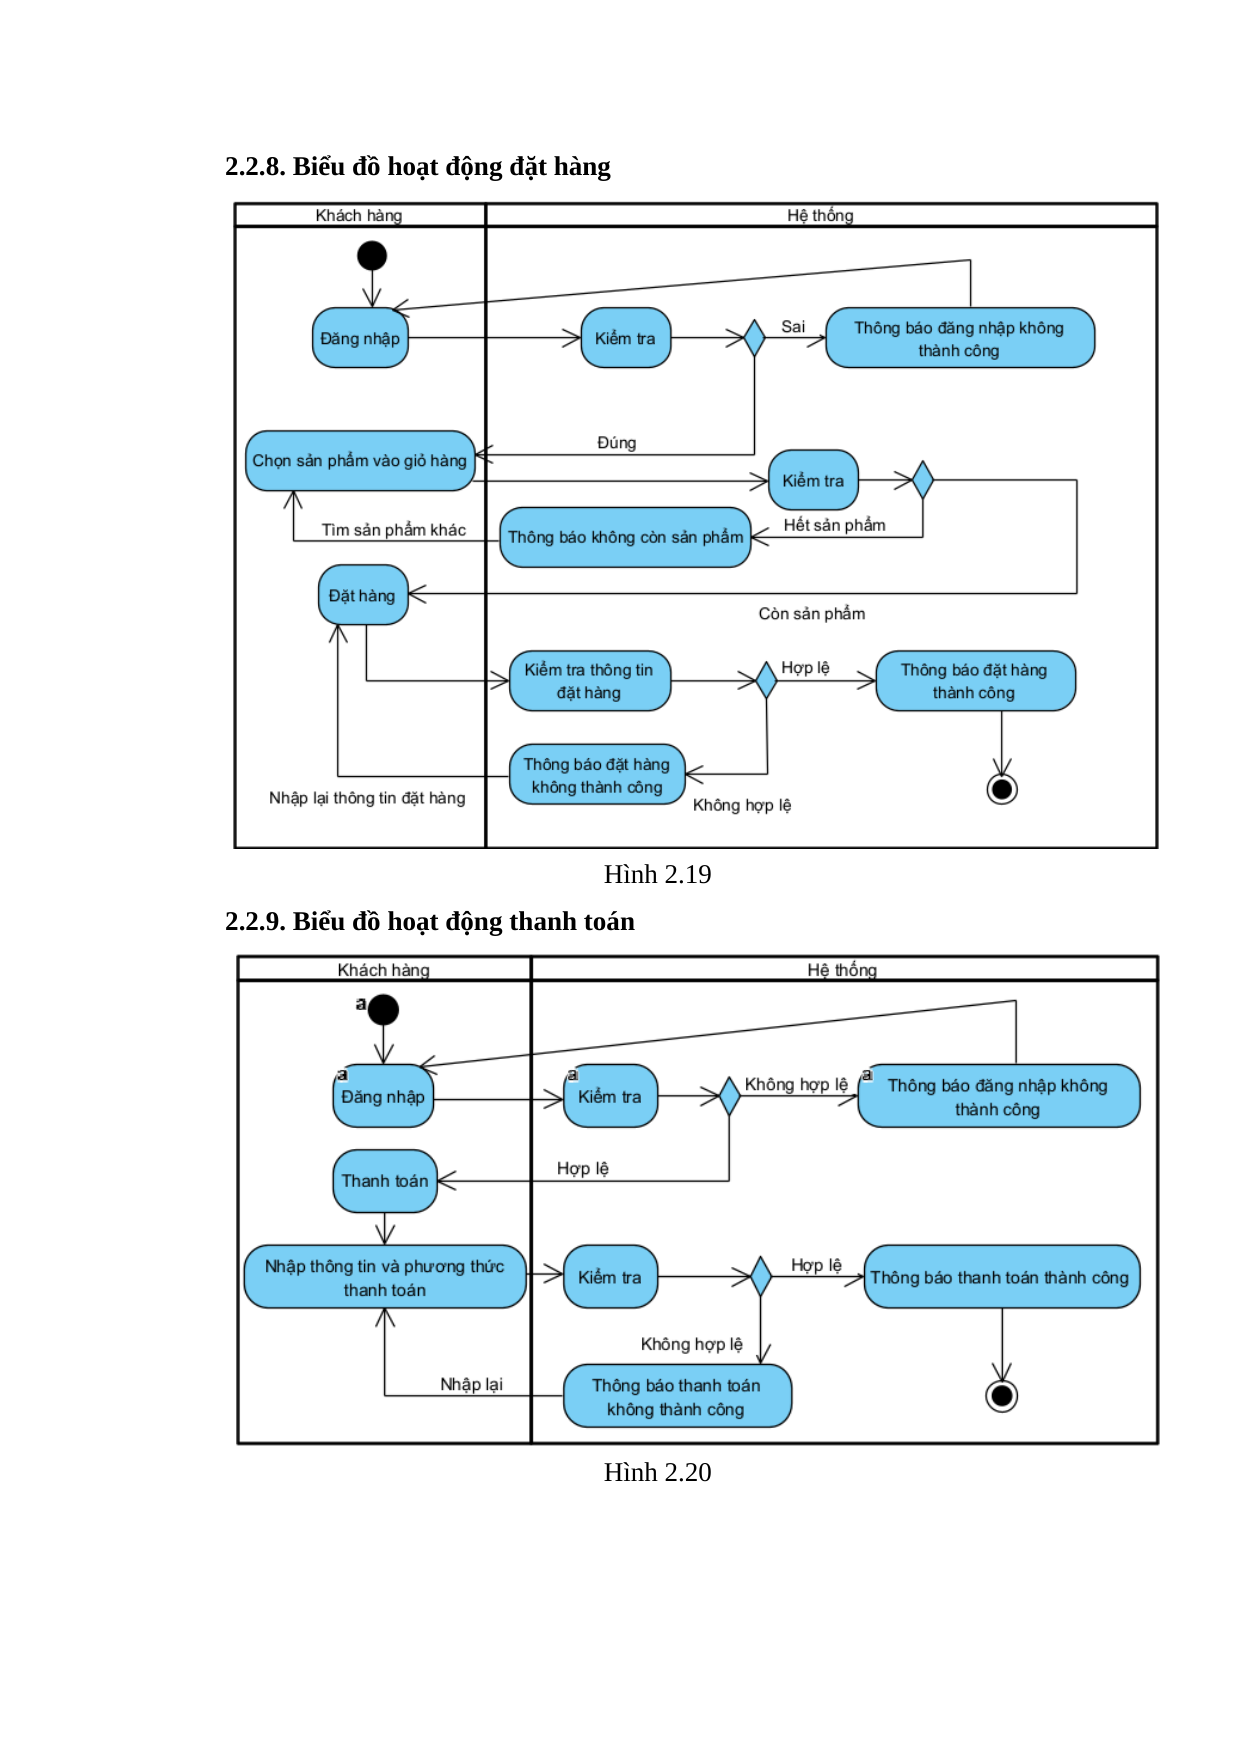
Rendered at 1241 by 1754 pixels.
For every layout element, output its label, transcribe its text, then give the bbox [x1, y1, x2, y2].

subtitle Hình 2.19 [225, 849, 1090, 889]
picture [225, 951, 1166, 1448]
subtitle 2.2.8. Biểu đồ hoạt động đặt hàng [150, 150, 1090, 181]
picture [225, 196, 1166, 849]
subtitle 2.2.9. Biểu đồ hoạt động thanh toán [150, 905, 1090, 936]
subtitle Hình 2.20 [225, 1448, 1090, 1488]
